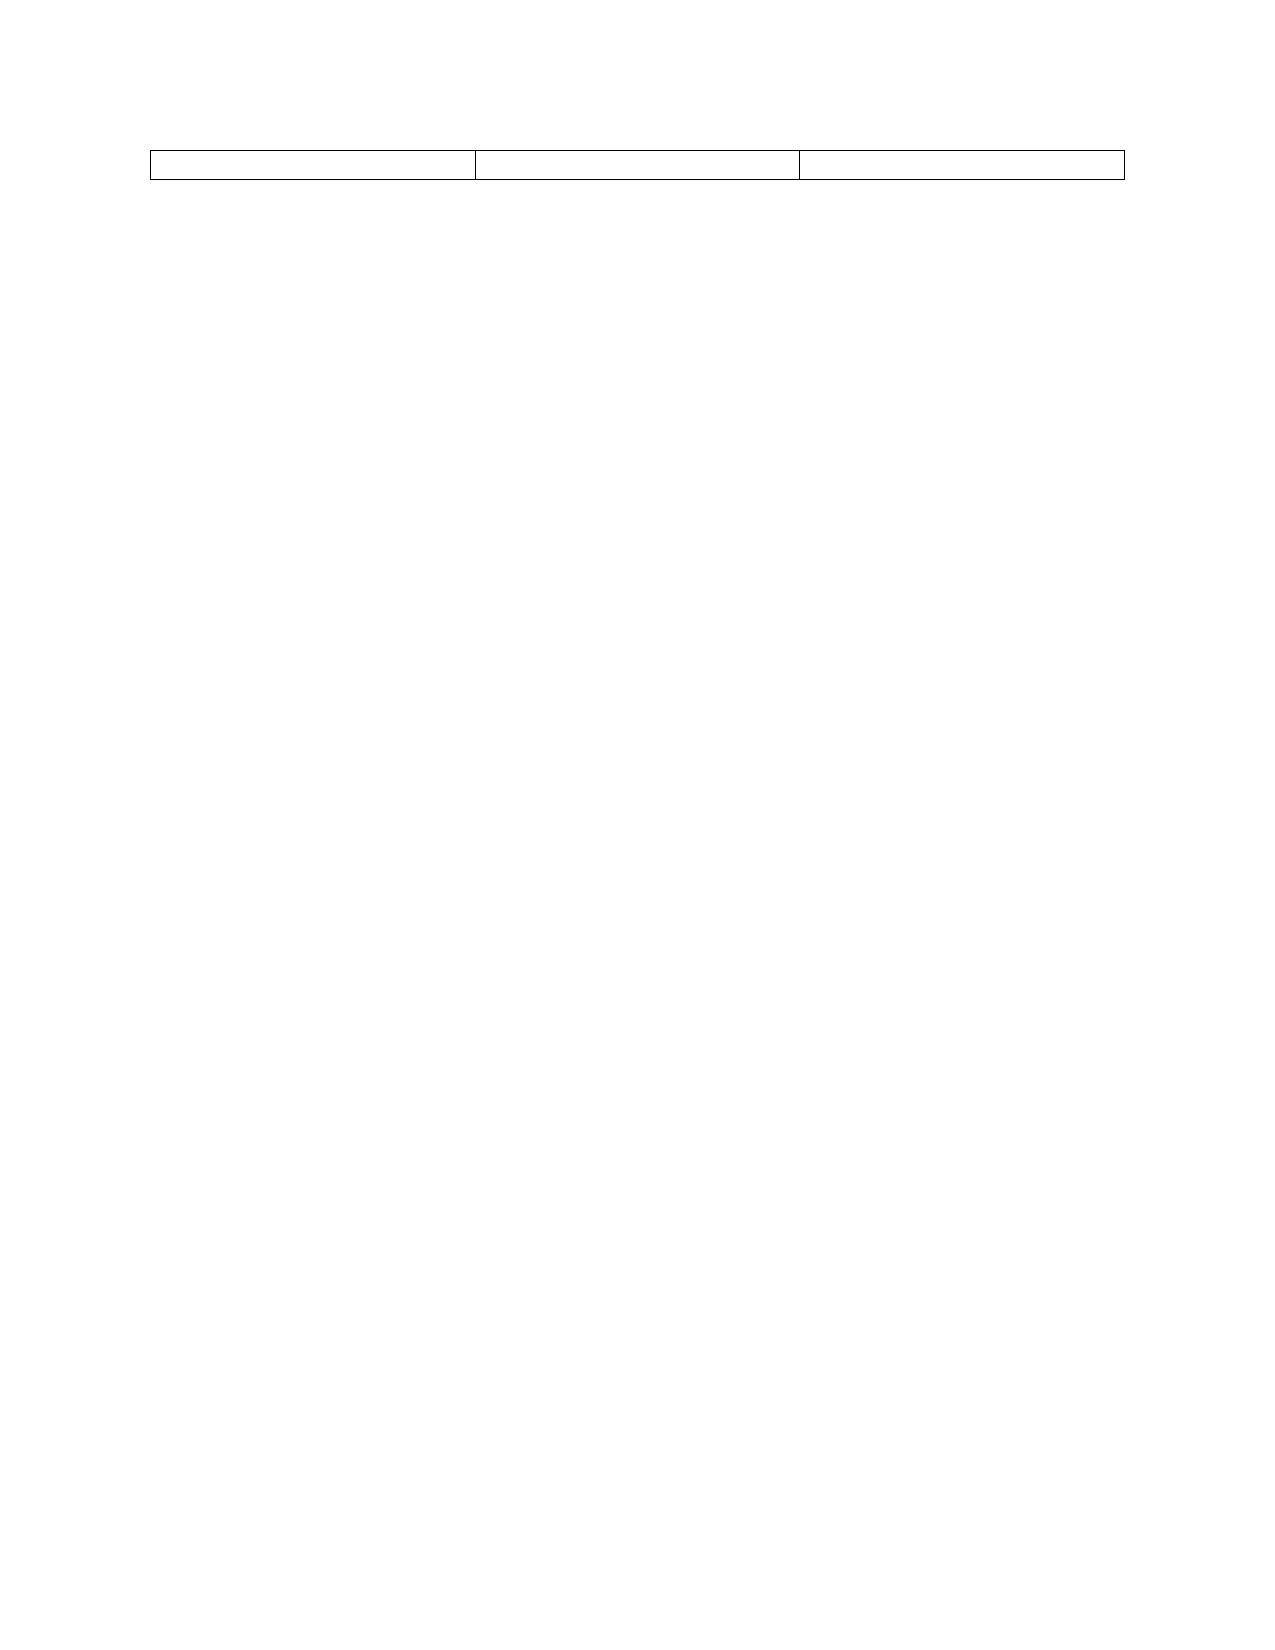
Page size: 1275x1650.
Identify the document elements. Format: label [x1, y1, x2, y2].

table_cell [476, 151, 799, 179]
table_cell [800, 151, 1124, 179]
table_cell [151, 151, 475, 179]
